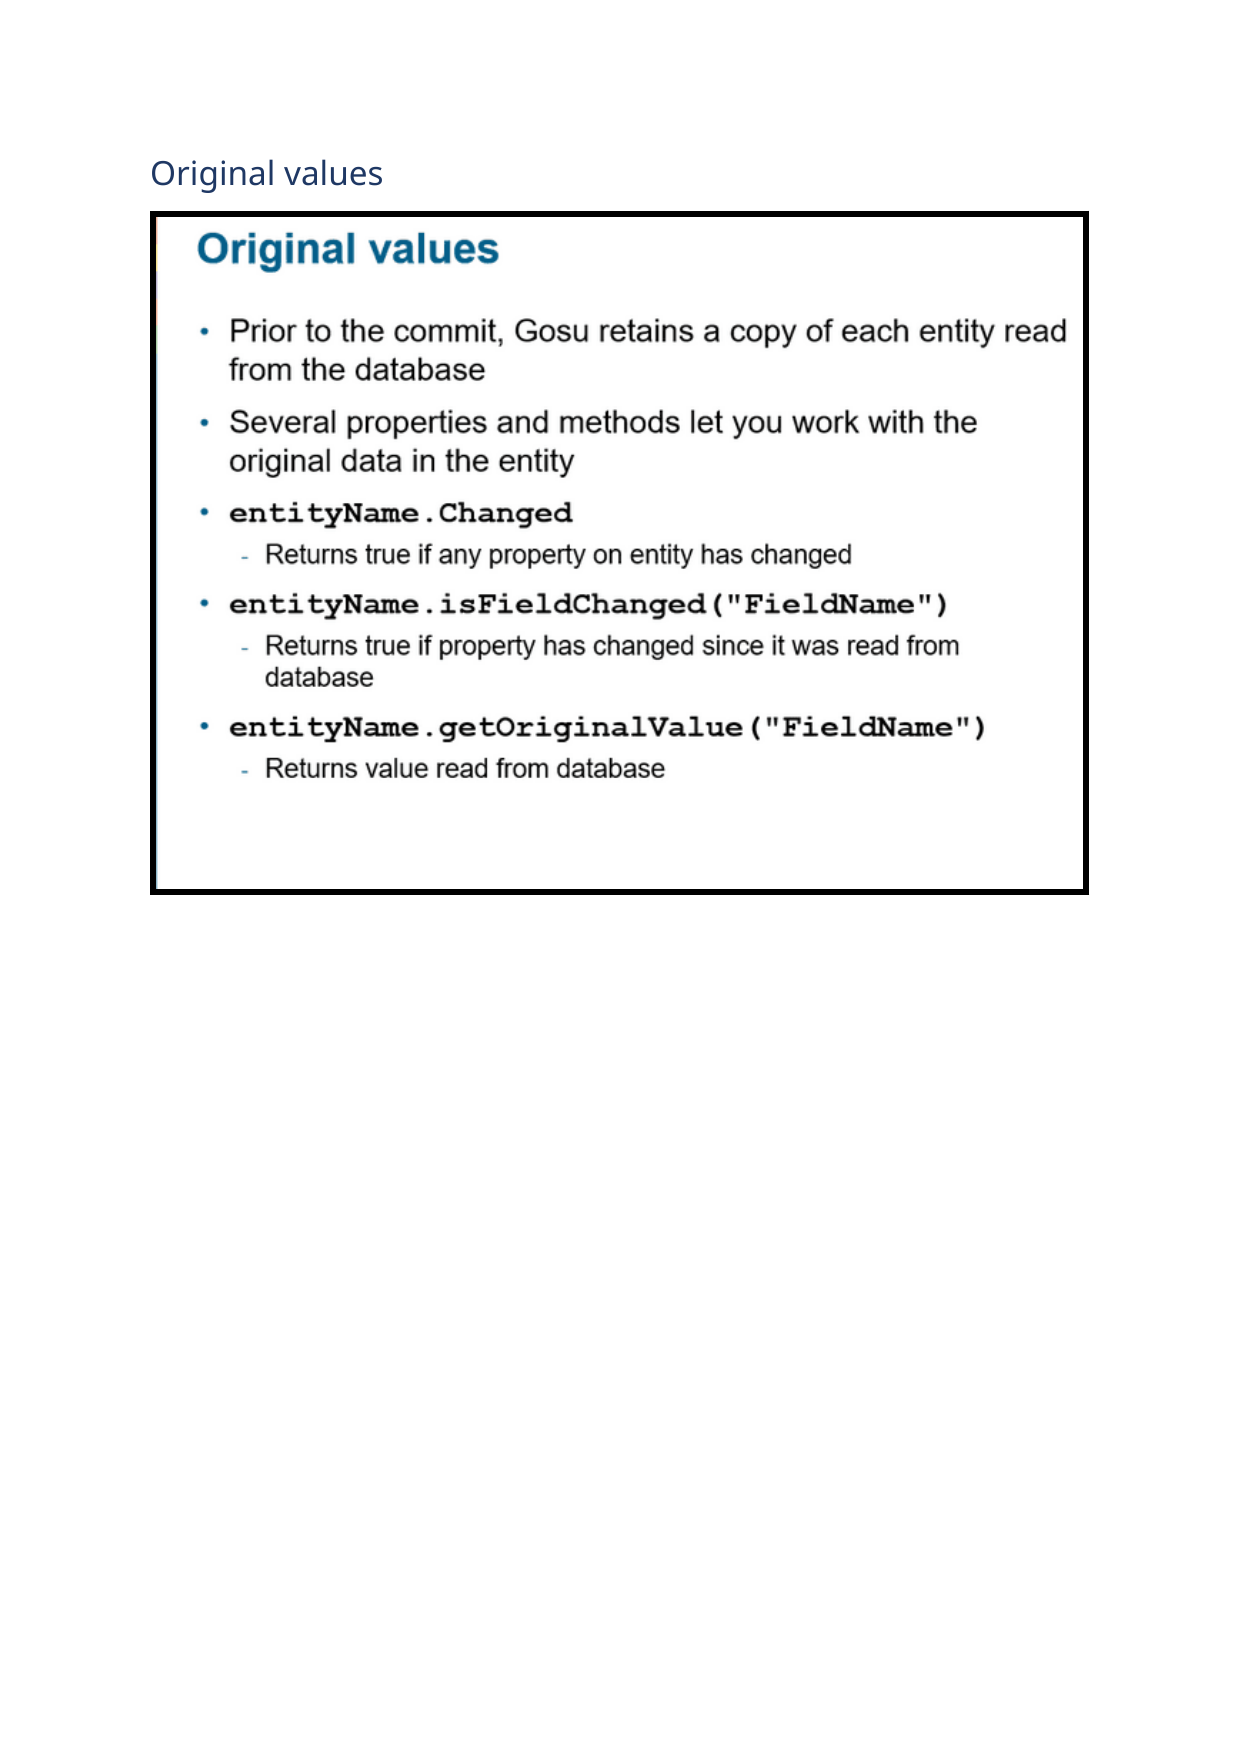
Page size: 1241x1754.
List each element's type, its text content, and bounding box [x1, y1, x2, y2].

picture [156, 217, 1083, 889]
subtitle Original values [150, 150, 1090, 195]
